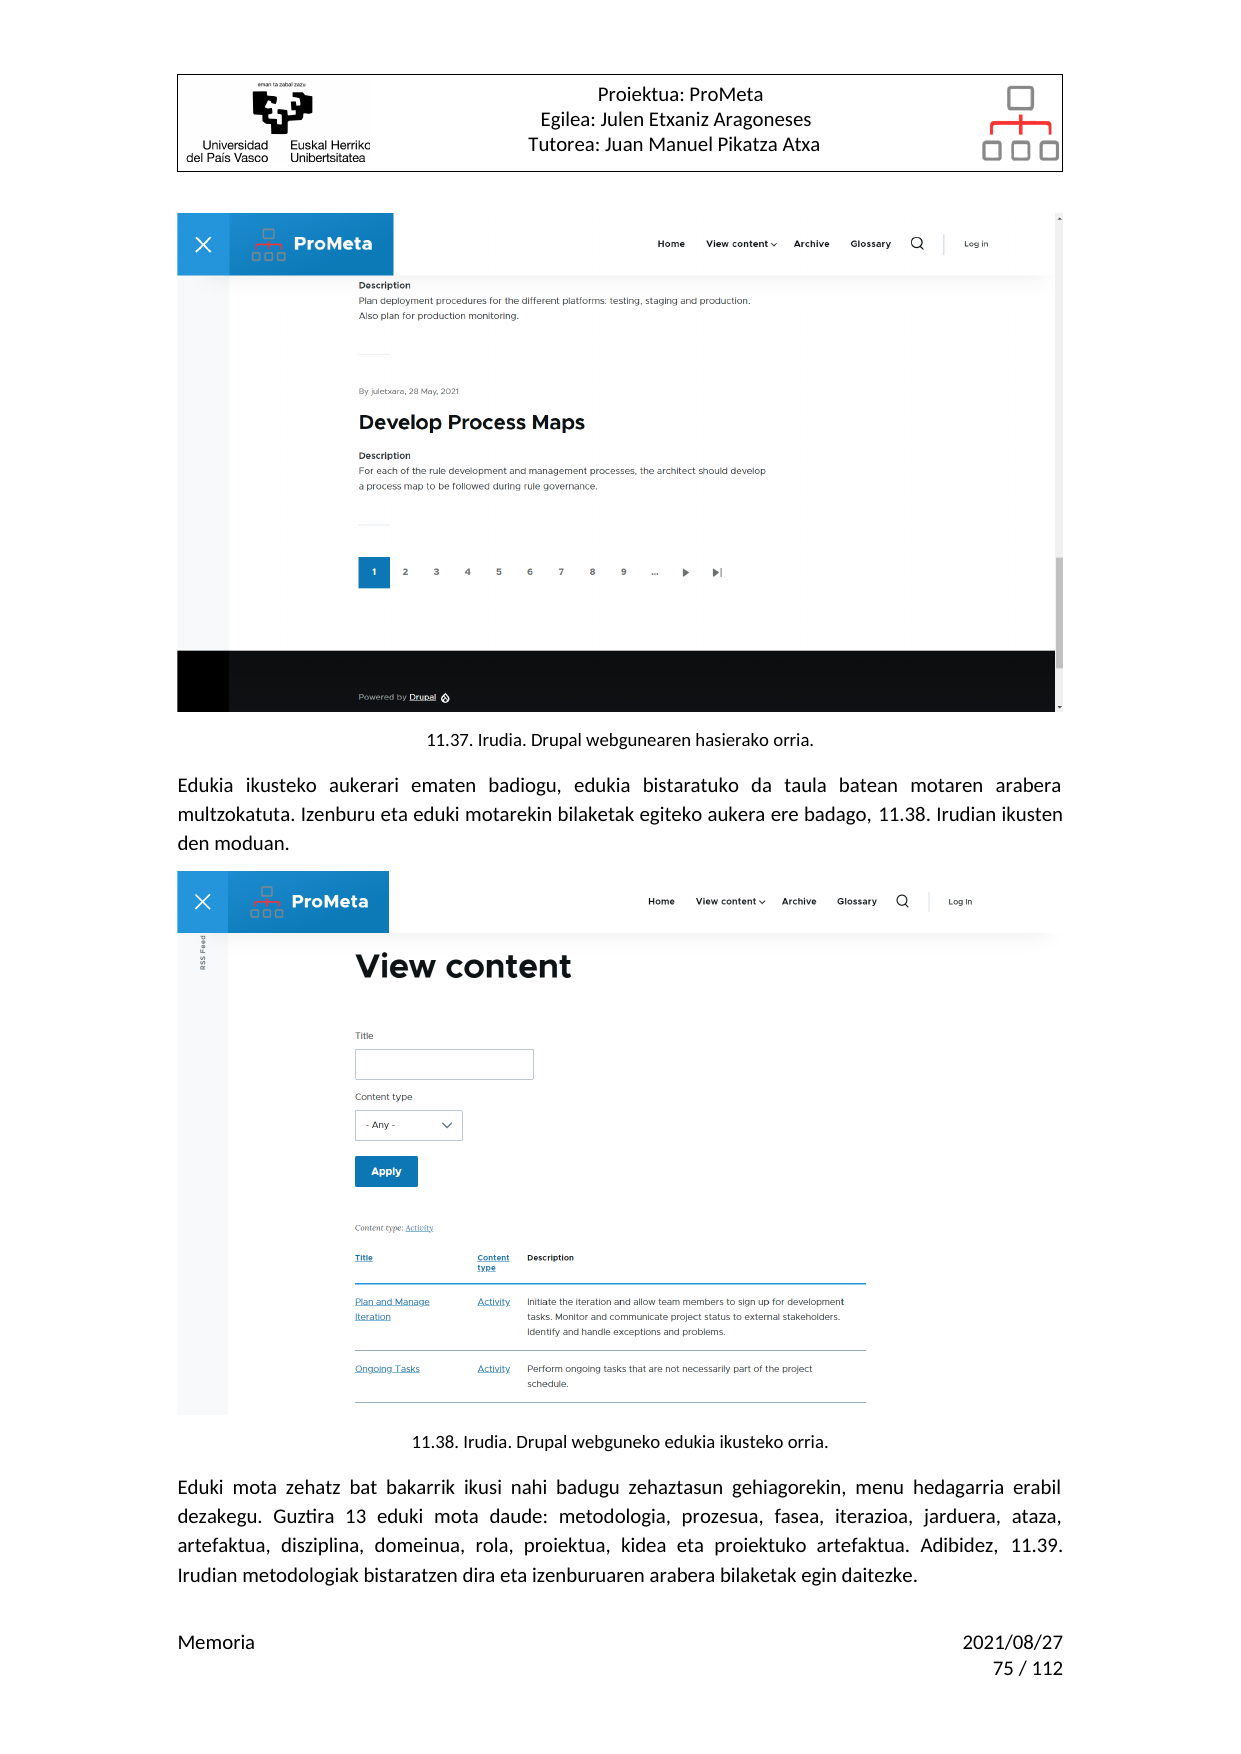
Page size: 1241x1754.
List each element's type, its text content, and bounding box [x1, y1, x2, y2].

picture [177, 213, 1063, 712]
picture [182, 81, 370, 162]
picture [978, 80, 1060, 162]
picture [177, 871, 1063, 1415]
